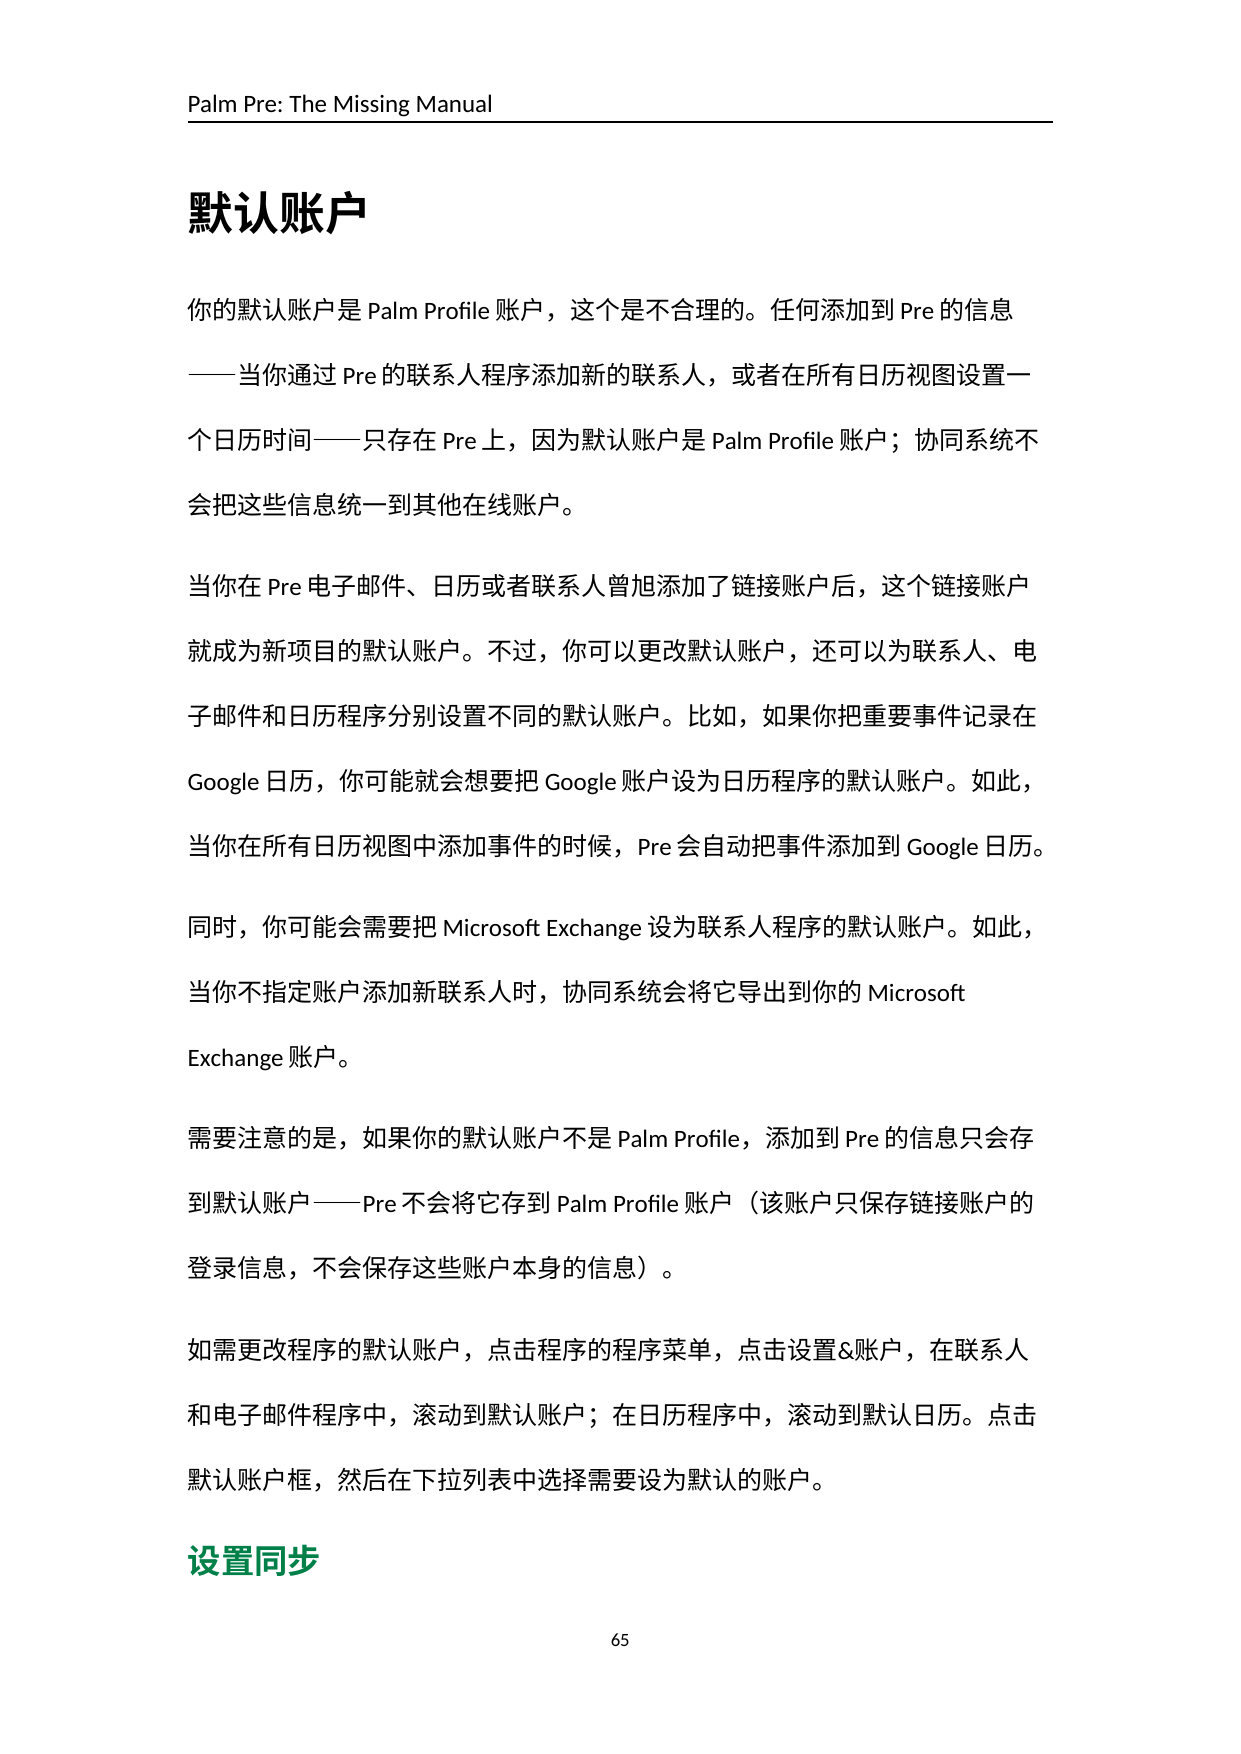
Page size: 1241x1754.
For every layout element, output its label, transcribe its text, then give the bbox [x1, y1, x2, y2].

text 如需更改程序的默认账户，点击程序的程序菜单，点击设置&账户，在联系人和电子邮件程序中，滚动到默认账户；在日历程序中，滚动到默认日历。点击默认账户框，然后在下拉列表中选择需要设为默认的账户。 [187, 1316, 1053, 1511]
text 默认账户 [187, 162, 1053, 259]
text 同时，你可能会需要把Microsoft Exchange设为联系人程序的默认账户。如此，当你不指定账户添加新联系人时，协同系统会将它导出到你的Microsoft Exchange账户。 [187, 893, 1053, 1088]
text 你的默认账户是Palm Profile账户，这个是不合理的。任何添加到Pre的信息——当你通过Pre的联系人程序添加新的联系人，或者在所有日历视图设置一个日历时间——只存在Pre上，因为默认账户是Palm Profile账户；协同系统不会把这些信息统一到其他在线账户。 [187, 276, 1053, 536]
text 设置同步 [187, 1527, 1053, 1592]
text 当你在Pre电子邮件、日历或者联系人曾旭添加了链接账户后，这个链接账户就成为新项目的默认账户。不过，你可以更改默认账户，还可以为联系人、电子邮件和日历程序分别设置不同的默认账户。比如，如果你把重要事件记录在Google日历，你可能就会想要把Google账户设为日历程序的默认账户。如此，当你在所有日历视图中添加事件的时候，Pre会自动把事件添加到Google日历。 [187, 552, 1053, 877]
text 需要注意的是，如果你的默认账户不是Palm Profile，添加到Pre的信息只会存到默认账户——Pre不会将它存到Palm Profile账户（该账户只保存链接账户的登录信息，不会保存这些账户本身的信息）。 [187, 1104, 1053, 1299]
